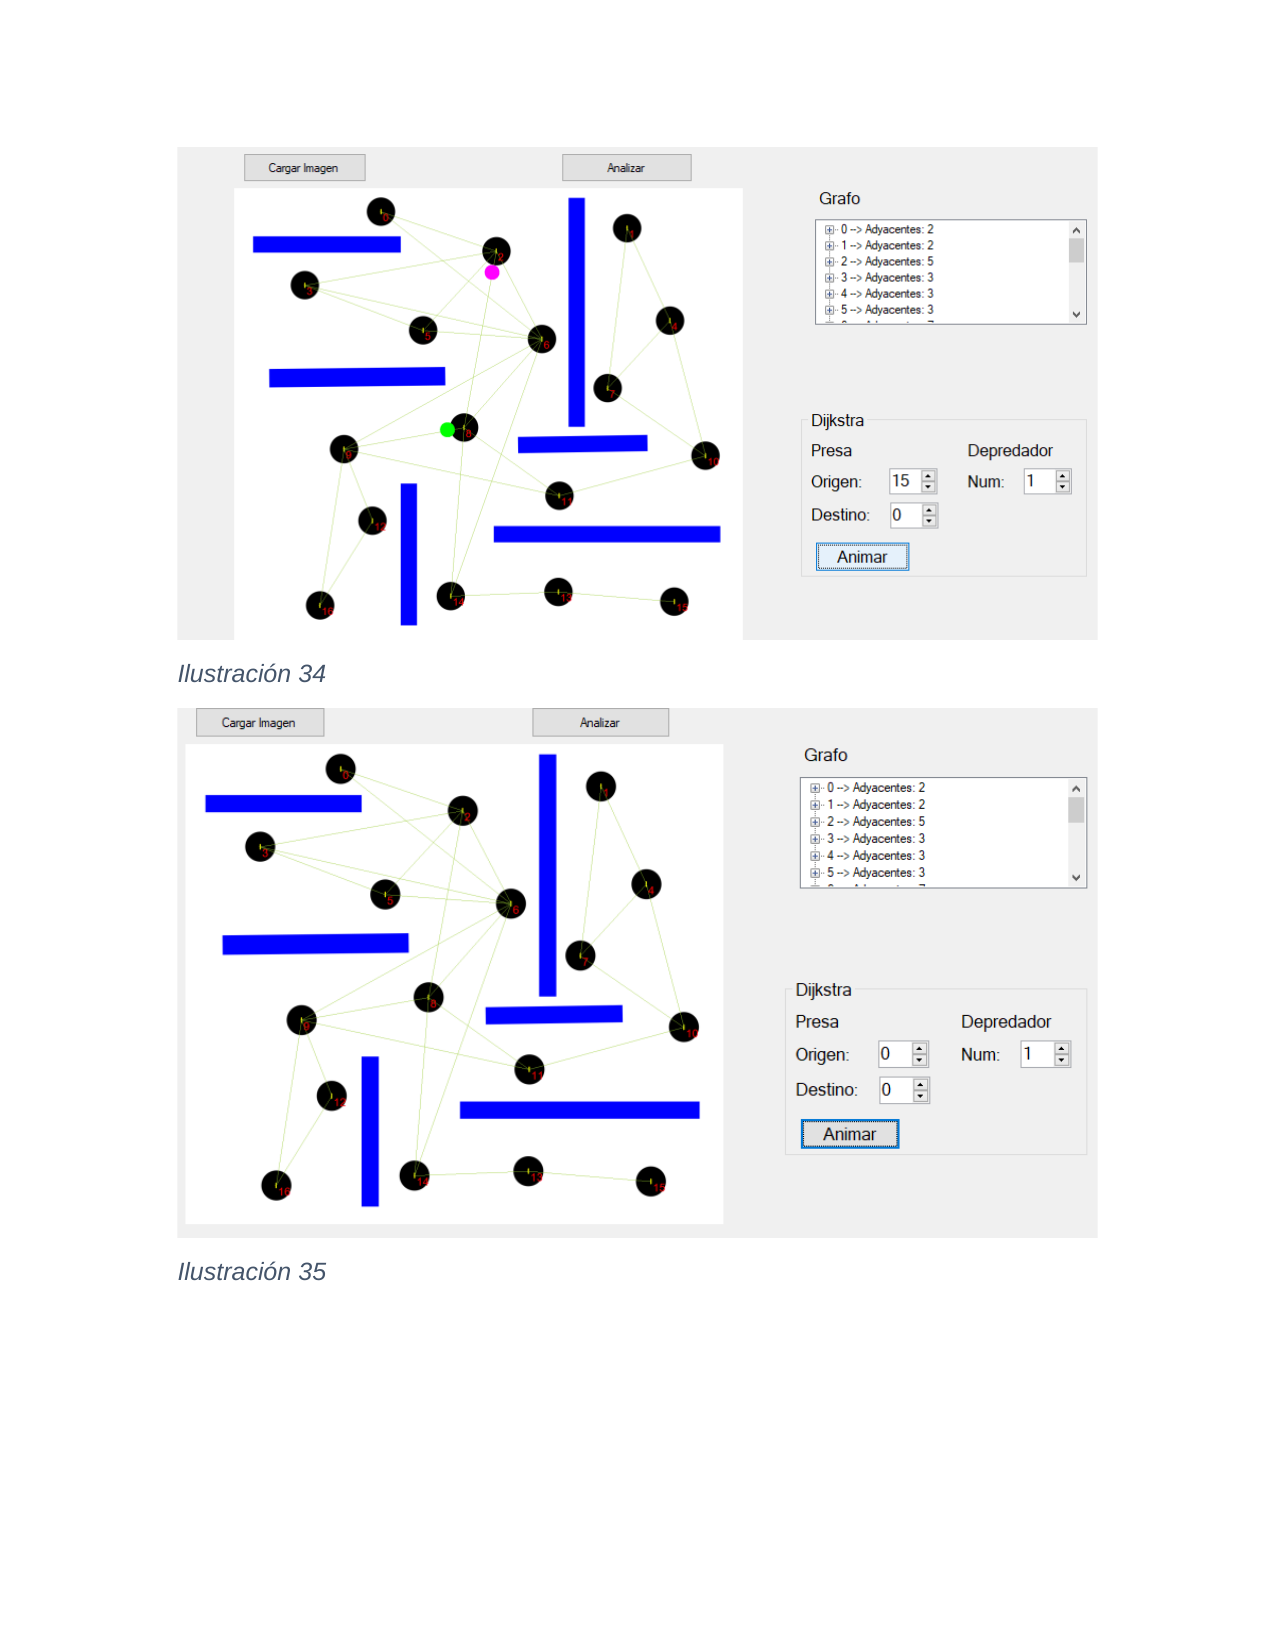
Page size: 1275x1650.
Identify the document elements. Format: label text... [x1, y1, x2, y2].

text Ilustración 35 [177, 1257, 1098, 1285]
picture [177, 708, 1098, 1238]
text Ilustración 34 [177, 659, 1098, 688]
picture [177, 147, 1098, 640]
